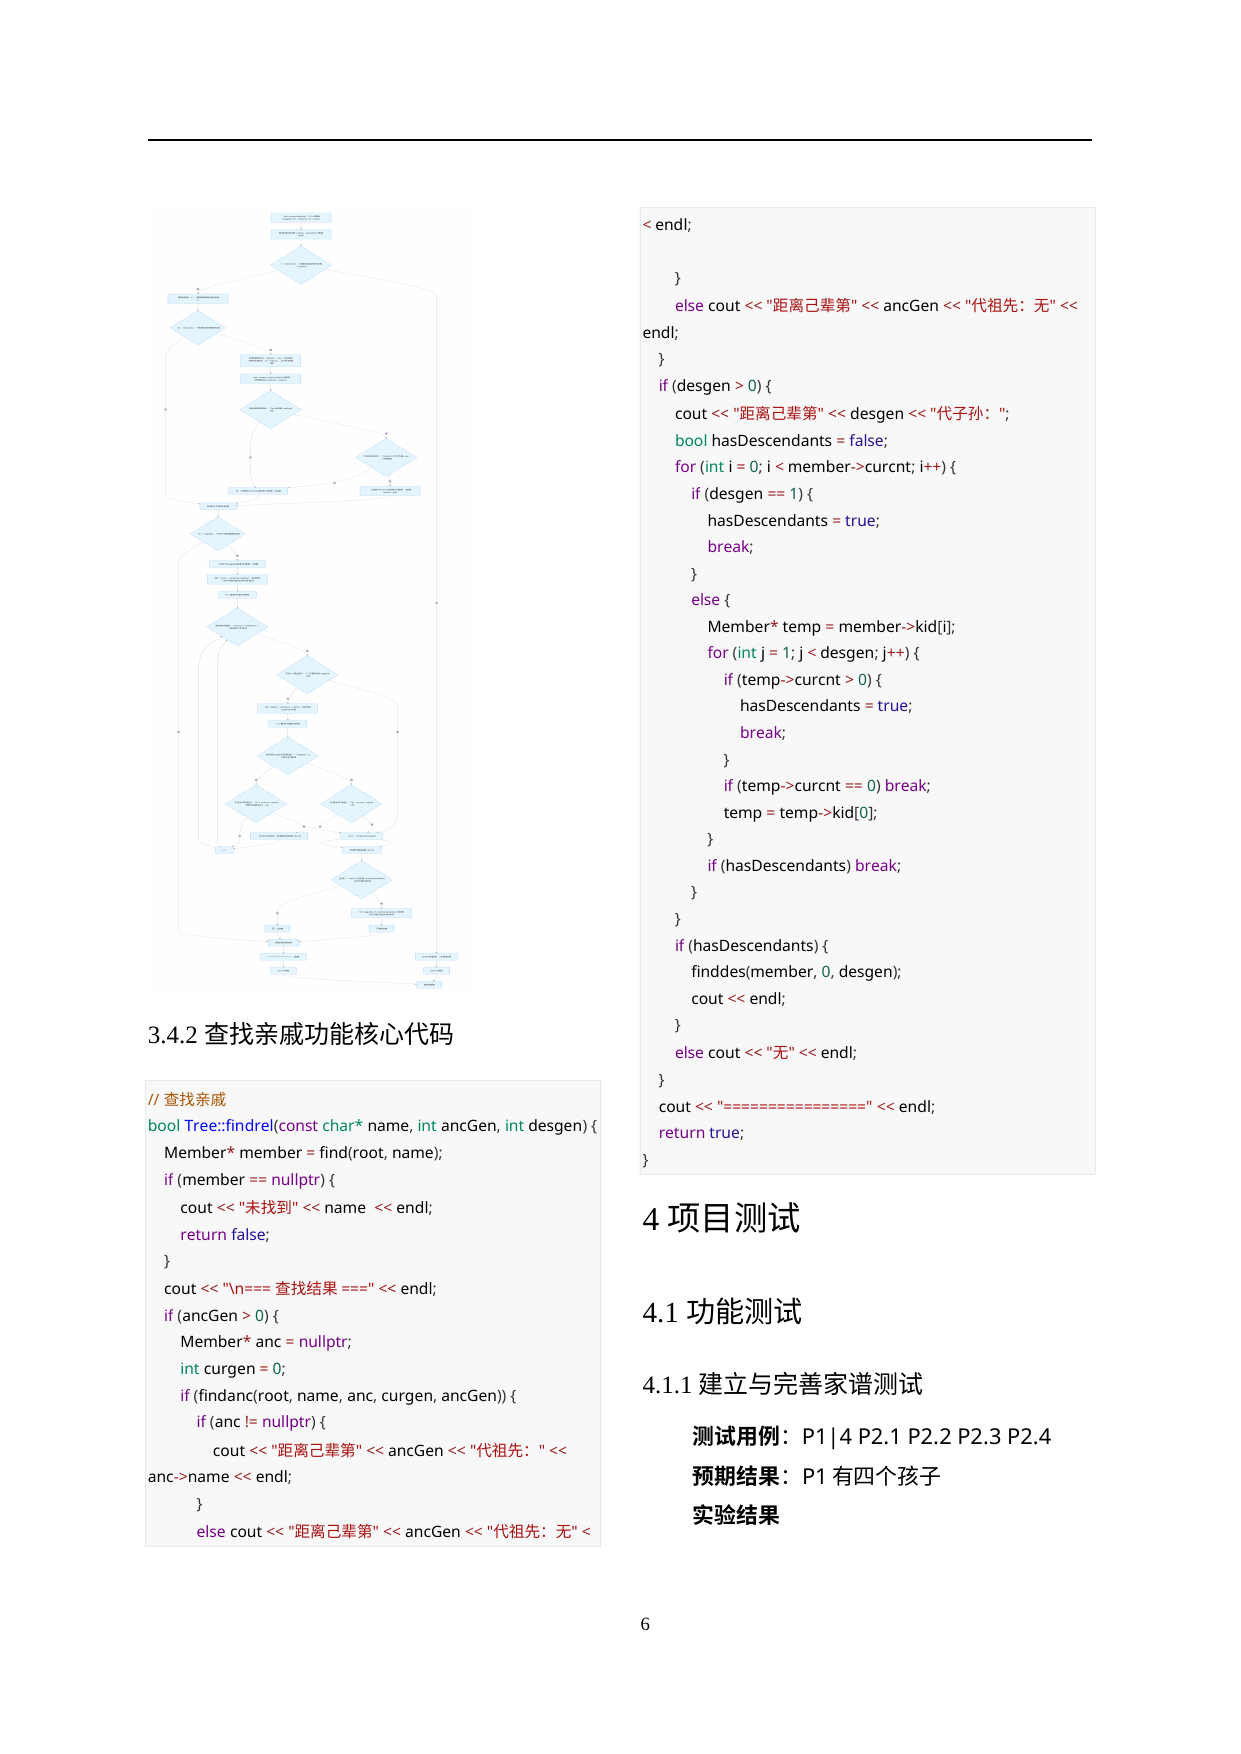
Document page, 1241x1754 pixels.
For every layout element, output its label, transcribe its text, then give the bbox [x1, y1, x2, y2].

subtitle 4.1 功能测试 [642, 1289, 1092, 1331]
subtitle 4 项目测试 [642, 1192, 1092, 1240]
text 测试用例：P1|4 P2.1 P2.2 P2.3 P2.4 [642, 1419, 1092, 1451]
text // 查找亲戚 bool Tree::findrel(const char* name, int ancGen, int desgen) { Member* member = find(root, name); if (member == nullptr) { cout << "未找到" << name << endl; return false; } cout << "\n=== 查找结果 ===" << endl; if (ancGen > 0) { Member* anc = nullptr; int curgen = 0; if (findanc(root, name, anc, curgen, ancGen)) { if (anc != nullptr) { cout << "距离己辈第" << ancGen << "代祖先：" << anc->name << endl; } else cout << "距离己辈第" << ancGen << "代祖先：无" << endl; ​ } else cout << "距离己辈第" << ancGen << "代祖先：无" << endl; } if (desgen > 0) { cout << "距离己辈第" << desgen << "代子孙："; bool hasDescendants = false; for (int i = 0; i < member->curcnt; i++) { if (desgen == 1) { hasDescendants = true; break; } else { Member* temp = member->kid[i]; for (int j = 1; j < desgen; j++) { if (temp->curcnt > 0) { hasDescendants = true; break; } if (temp->curcnt == 0) break; temp = temp->kid[0]; } if (hasDescendants) break; } } if (hasDescendants) { finddes(member, 0, desgen); cout << endl; } else cout << "无" << endl; } cout << "================" << endl; return true; } [146, 1081, 600, 1546]
subtitle 4.1.1 建立与完善家谱测试 [642, 1365, 1092, 1401]
text 实验结果 [642, 1498, 1092, 1530]
picture [153, 206, 469, 995]
subtitle 3.4.2 查找亲戚功能核心代码 [148, 1014, 598, 1051]
text // 查找亲戚 bool Tree::findrel(const char* name, int ancGen, int desgen) { Member* member = find(root, name); if (member == nullptr) { cout << "未找到" << name << endl; return false; } cout << "\n=== 查找结果 ===" << endl; if (ancGen > 0) { Member* anc = nullptr; int curgen = 0; if (findanc(root, name, anc, curgen, ancGen)) { if (anc != nullptr) { cout << "距离己辈第" << ancGen << "代祖先：" << anc->name << endl; } else cout << "距离己辈第" << ancGen << "代祖先：无" << endl; ​ } else cout << "距离己辈第" << ancGen << "代祖先：无" << endl; } if (desgen > 0) { cout << "距离己辈第" << desgen << "代子孙："; bool hasDescendants = false; for (int i = 0; i < member->curcnt; i++) { if (desgen == 1) { hasDescendants = true; break; } else { Member* temp = member->kid[i]; for (int j = 1; j < desgen; j++) { if (temp->curcnt > 0) { hasDescendants = true; break; } if (temp->curcnt == 0) break; temp = temp->kid[0]; } if (hasDescendants) break; } } if (hasDescendants) { finddes(member, 0, desgen); cout << endl; } else cout << "无" << endl; } cout << "================" << endl; return true; } [641, 208, 1095, 1174]
text 预期结果：P1有四个孩子 [642, 1459, 1092, 1491]
